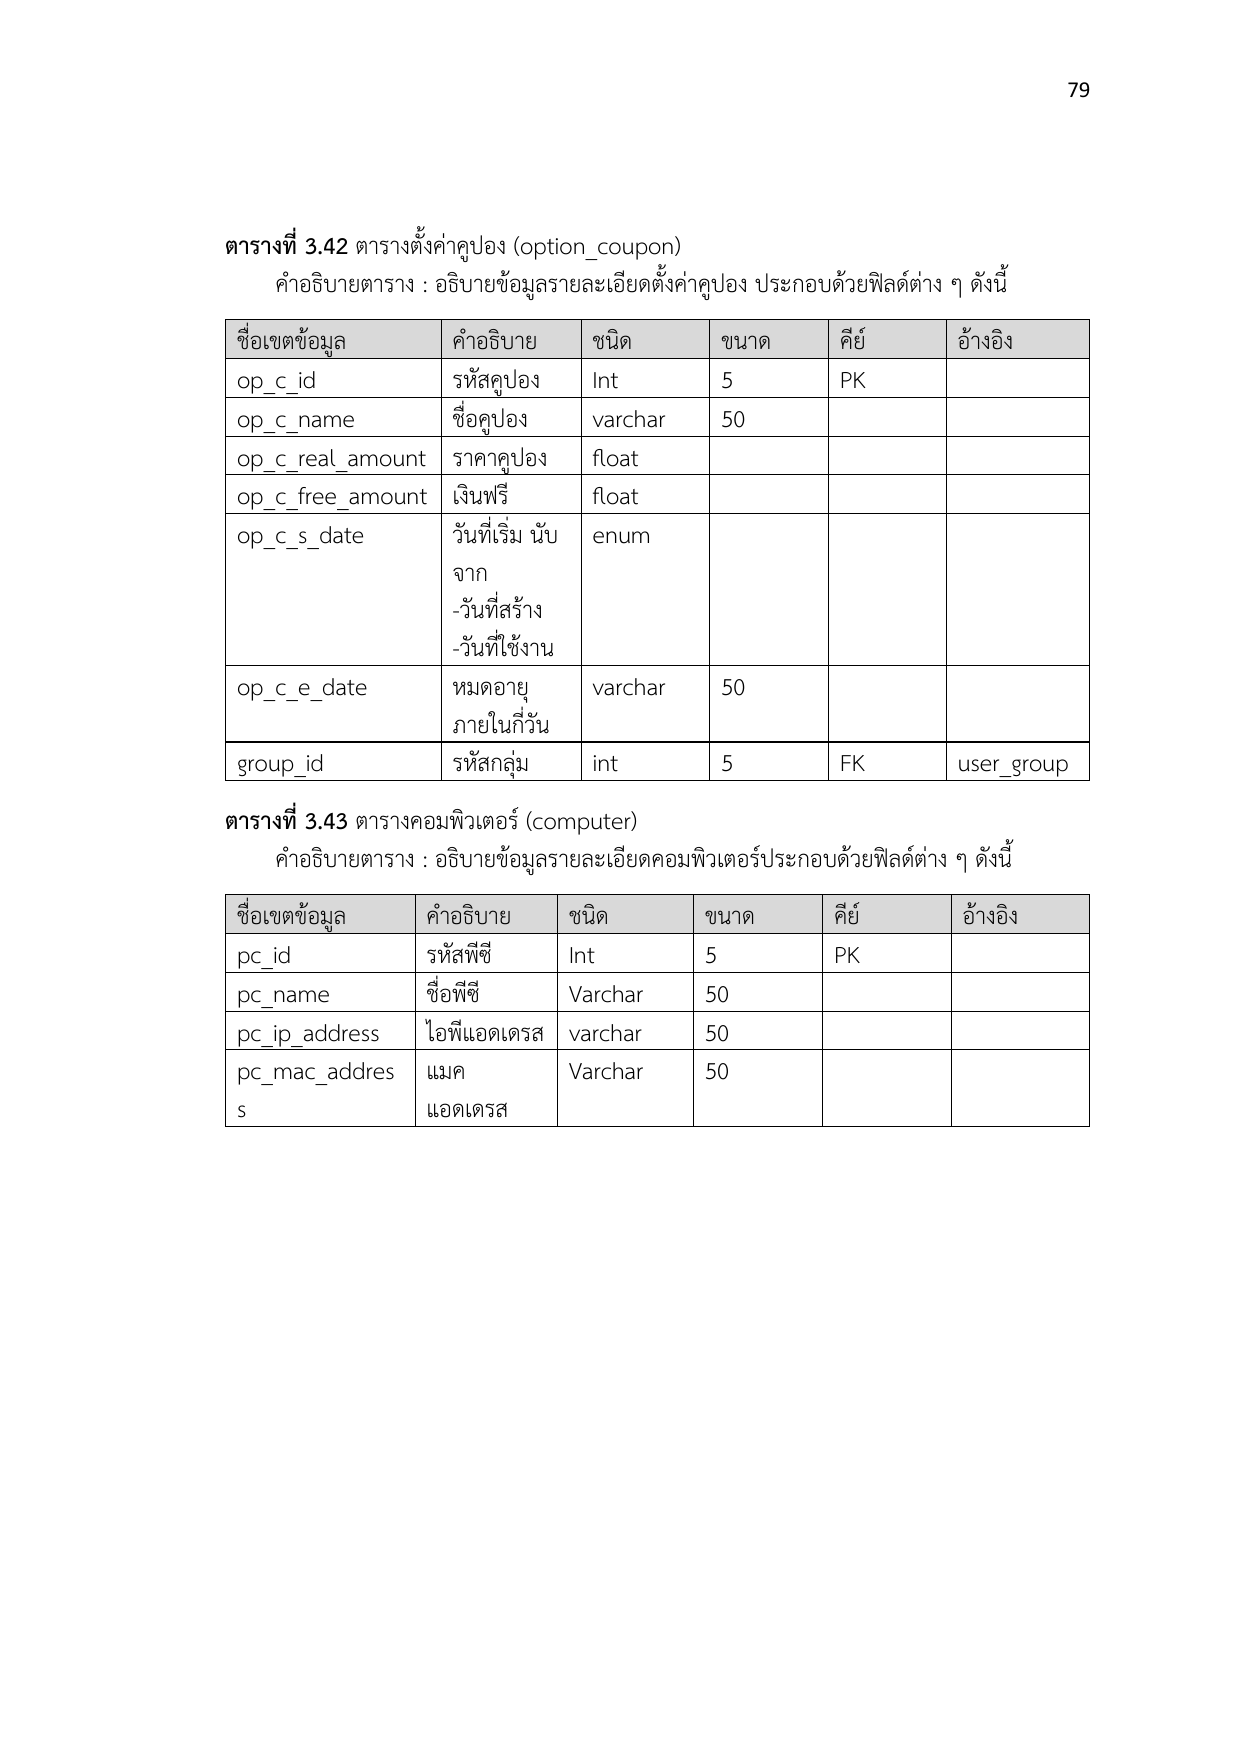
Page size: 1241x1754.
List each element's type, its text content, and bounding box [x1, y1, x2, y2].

table_cell เงินฟรี [442, 475, 581, 513]
table_cell [952, 973, 1089, 1011]
table_cell 5 [710, 359, 828, 397]
table_cell [947, 514, 1089, 665]
table_cell [823, 973, 951, 1011]
table_cell [829, 475, 946, 513]
text ตารางที่ 3.43 ตารางคอมพิวเตอร์ (computer) [225, 800, 1090, 838]
table_header คีย์ [829, 320, 946, 358]
table_header ขนาด [694, 895, 822, 933]
table_header คำอธิบาย [442, 320, 581, 358]
table_cell 50 [694, 1012, 822, 1049]
table_cell [952, 1012, 1089, 1049]
table_cell op_c_s_date [226, 514, 441, 665]
table_cell ราคาคูปอง [442, 437, 581, 474]
table_cell ไอพีแอดเดรส [416, 1012, 557, 1049]
table_cell [710, 475, 828, 513]
table_cell รหัสพีซี [416, 934, 557, 972]
table_cell op_c_id [226, 359, 441, 397]
table_header อ้างอิง [947, 320, 1089, 358]
table_cell [947, 475, 1089, 513]
table_cell 50 [710, 398, 828, 436]
table_cell varchar [558, 1012, 693, 1049]
table_cell op_c_name [226, 398, 441, 436]
table_cell ชื่อพีซี [416, 973, 557, 1011]
table_header อ้างอิง [952, 895, 1089, 933]
table_cell [829, 437, 946, 474]
table_cell [952, 934, 1089, 972]
table_cell pc_ip_address [226, 1012, 415, 1049]
table_cell Int [558, 934, 693, 972]
text ตารางที่ 3.42 ตารางตั้งค่าคูปอง (option_coupon) [225, 225, 1090, 263]
table_cell [952, 1050, 1089, 1126]
table_cell user_group [947, 743, 1089, 780]
table_header คีย์ [823, 895, 951, 933]
table_header ชนิด [558, 895, 693, 933]
table_cell รหัสกลุ่ม [442, 743, 581, 780]
table_cell varchar [582, 398, 709, 436]
table_cell 5 [710, 743, 828, 780]
table_cell [710, 437, 828, 474]
table_cell Varchar [558, 973, 693, 1011]
table_cell varchar [582, 666, 709, 741]
table_cell group_id [226, 743, 441, 780]
table_cell [947, 359, 1089, 397]
table_cell [947, 437, 1089, 474]
table_header ชนิด [582, 320, 709, 358]
table_cell [829, 398, 946, 436]
table_cell float [582, 437, 709, 474]
table_cell [947, 398, 1089, 436]
table_cell 50 [710, 666, 828, 741]
table_cell pc_id [226, 934, 415, 972]
table_cell PK [829, 359, 946, 397]
table_cell 50 [694, 973, 822, 1011]
table_cell ชื่อคูปอง [442, 398, 581, 436]
table_cell [829, 514, 946, 665]
table_cell 5 [694, 934, 822, 972]
table_cell [947, 666, 1089, 741]
text คำอธิบายตาราง : อธิบายข้อมูลรายละเอียดคอมพิวเตอร์ประกอบด้วยฟิลด์ต่าง ๆ ดังนี้ [225, 838, 1090, 875]
table_cell FK [829, 743, 946, 780]
table_cell แมคแอดเดรส [416, 1050, 557, 1126]
table_cell op_c_free_amount [226, 475, 441, 513]
table_cell หมดอายุ ภายในกี่วัน [442, 666, 581, 741]
table_cell int [582, 743, 709, 780]
table_header ชื่อเขตข้อมูล [226, 895, 415, 933]
table_header ขนาด [710, 320, 828, 358]
table_cell Int [582, 359, 709, 397]
table_cell pc_name [226, 973, 415, 1011]
table_cell pc_mac_address [226, 1050, 415, 1126]
table_cell Varchar [558, 1050, 693, 1126]
table_cell [829, 666, 946, 741]
table_header ชื่อเขตข้อมูล [226, 320, 441, 358]
table_cell [823, 1050, 951, 1126]
text คำอธิบายตาราง : อธิบายข้อมูลรายละเอียดตั้งค่าคูปอง ประกอบด้วยฟิลด์ต่าง ๆ ดังนี้ [225, 263, 1090, 300]
table_cell float [582, 475, 709, 513]
table_cell วันที่เริ่ม นับจาก -วันที่สร้าง -วันที่ใช้งาน [442, 514, 581, 665]
table_cell op_c_e_date [226, 666, 441, 741]
table_cell PK [823, 934, 951, 972]
table_header คำอธิบาย [416, 895, 557, 933]
table_cell enum [582, 514, 709, 665]
table_cell [823, 1012, 951, 1049]
table_cell [710, 514, 828, 665]
table_cell 50 [694, 1050, 822, 1126]
table_cell op_c_real_amount [226, 437, 441, 474]
table_cell รหัสคูปอง [442, 359, 581, 397]
